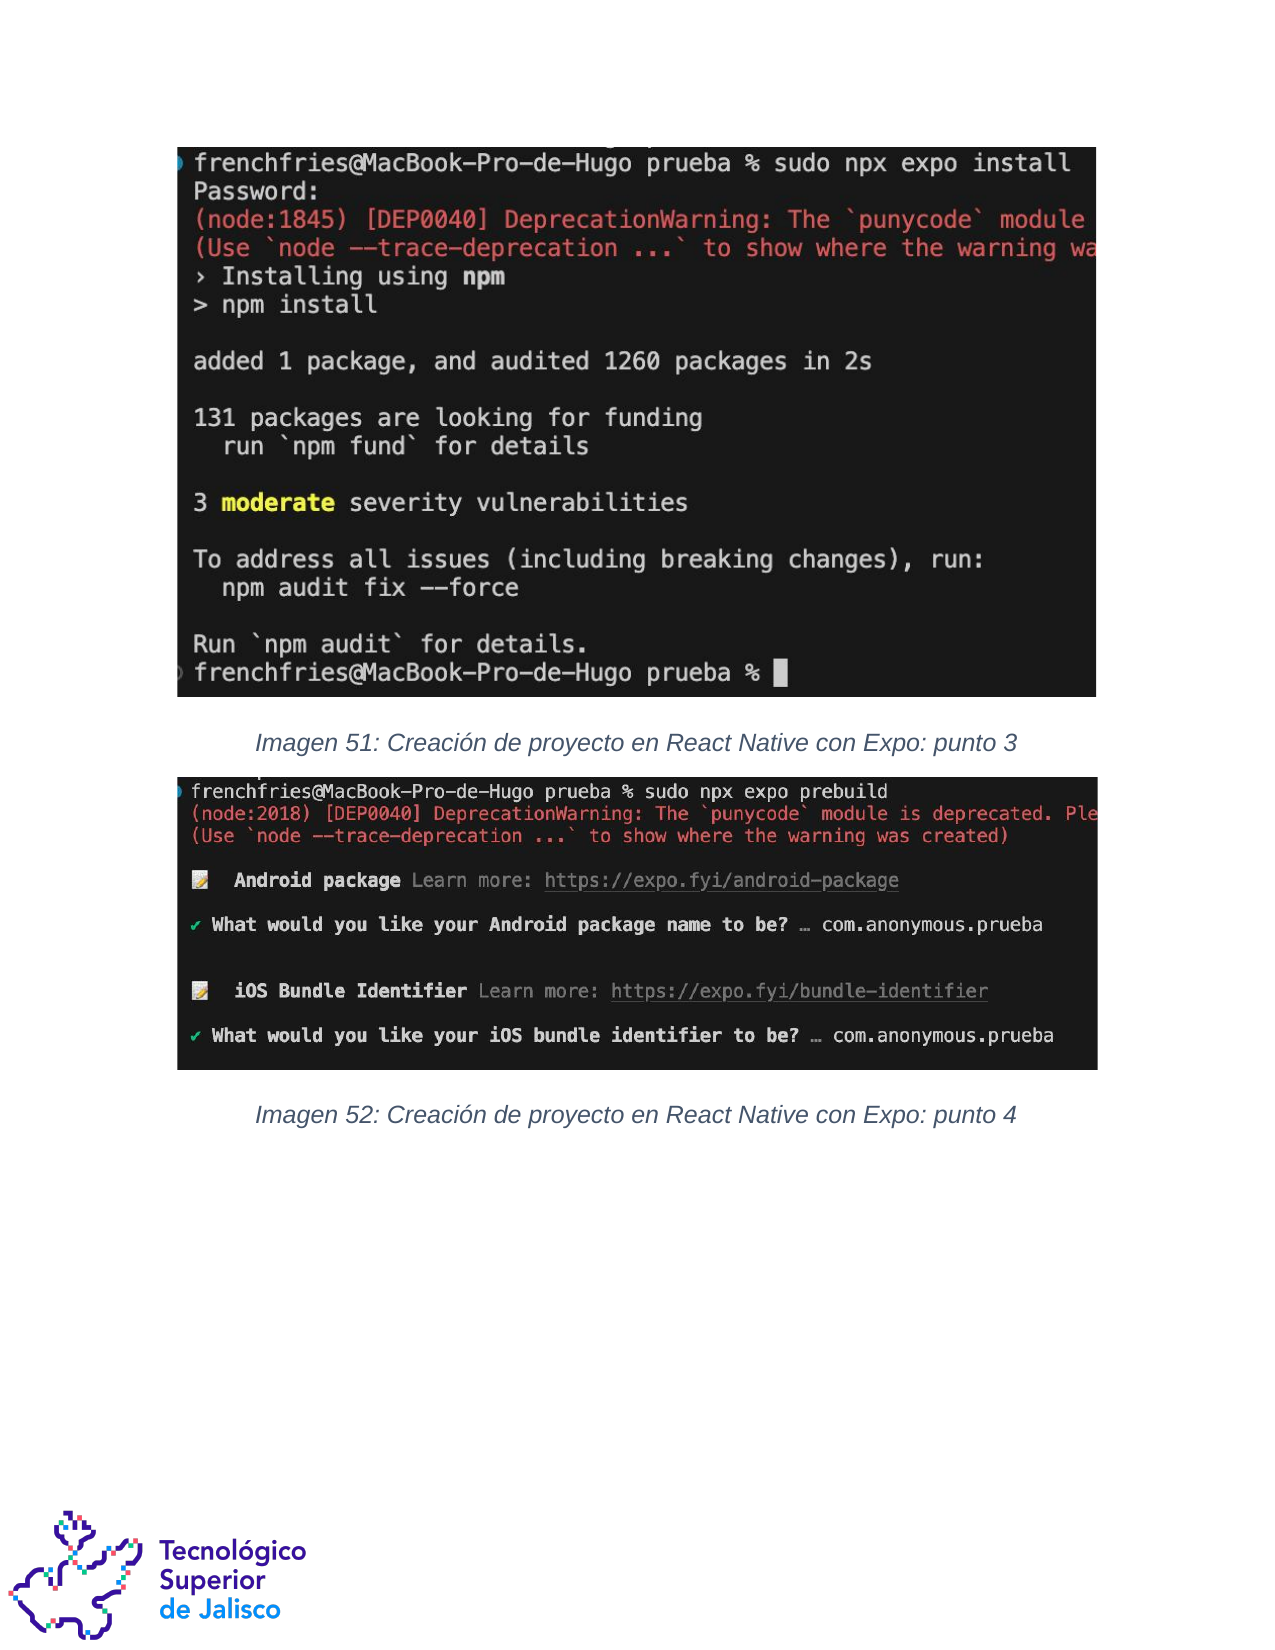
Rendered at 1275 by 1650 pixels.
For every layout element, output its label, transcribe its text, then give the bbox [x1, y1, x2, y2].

picture [1, 1503, 313, 1647]
picture [177, 777, 1098, 1070]
picture [177, 147, 1097, 697]
text Imagen 52: Creación de proyecto en React Native con Expo: punto 4 [177, 1100, 1098, 1129]
text Imagen 51: Creación de proyecto en React Native con Expo: punto 3 [177, 728, 1098, 756]
